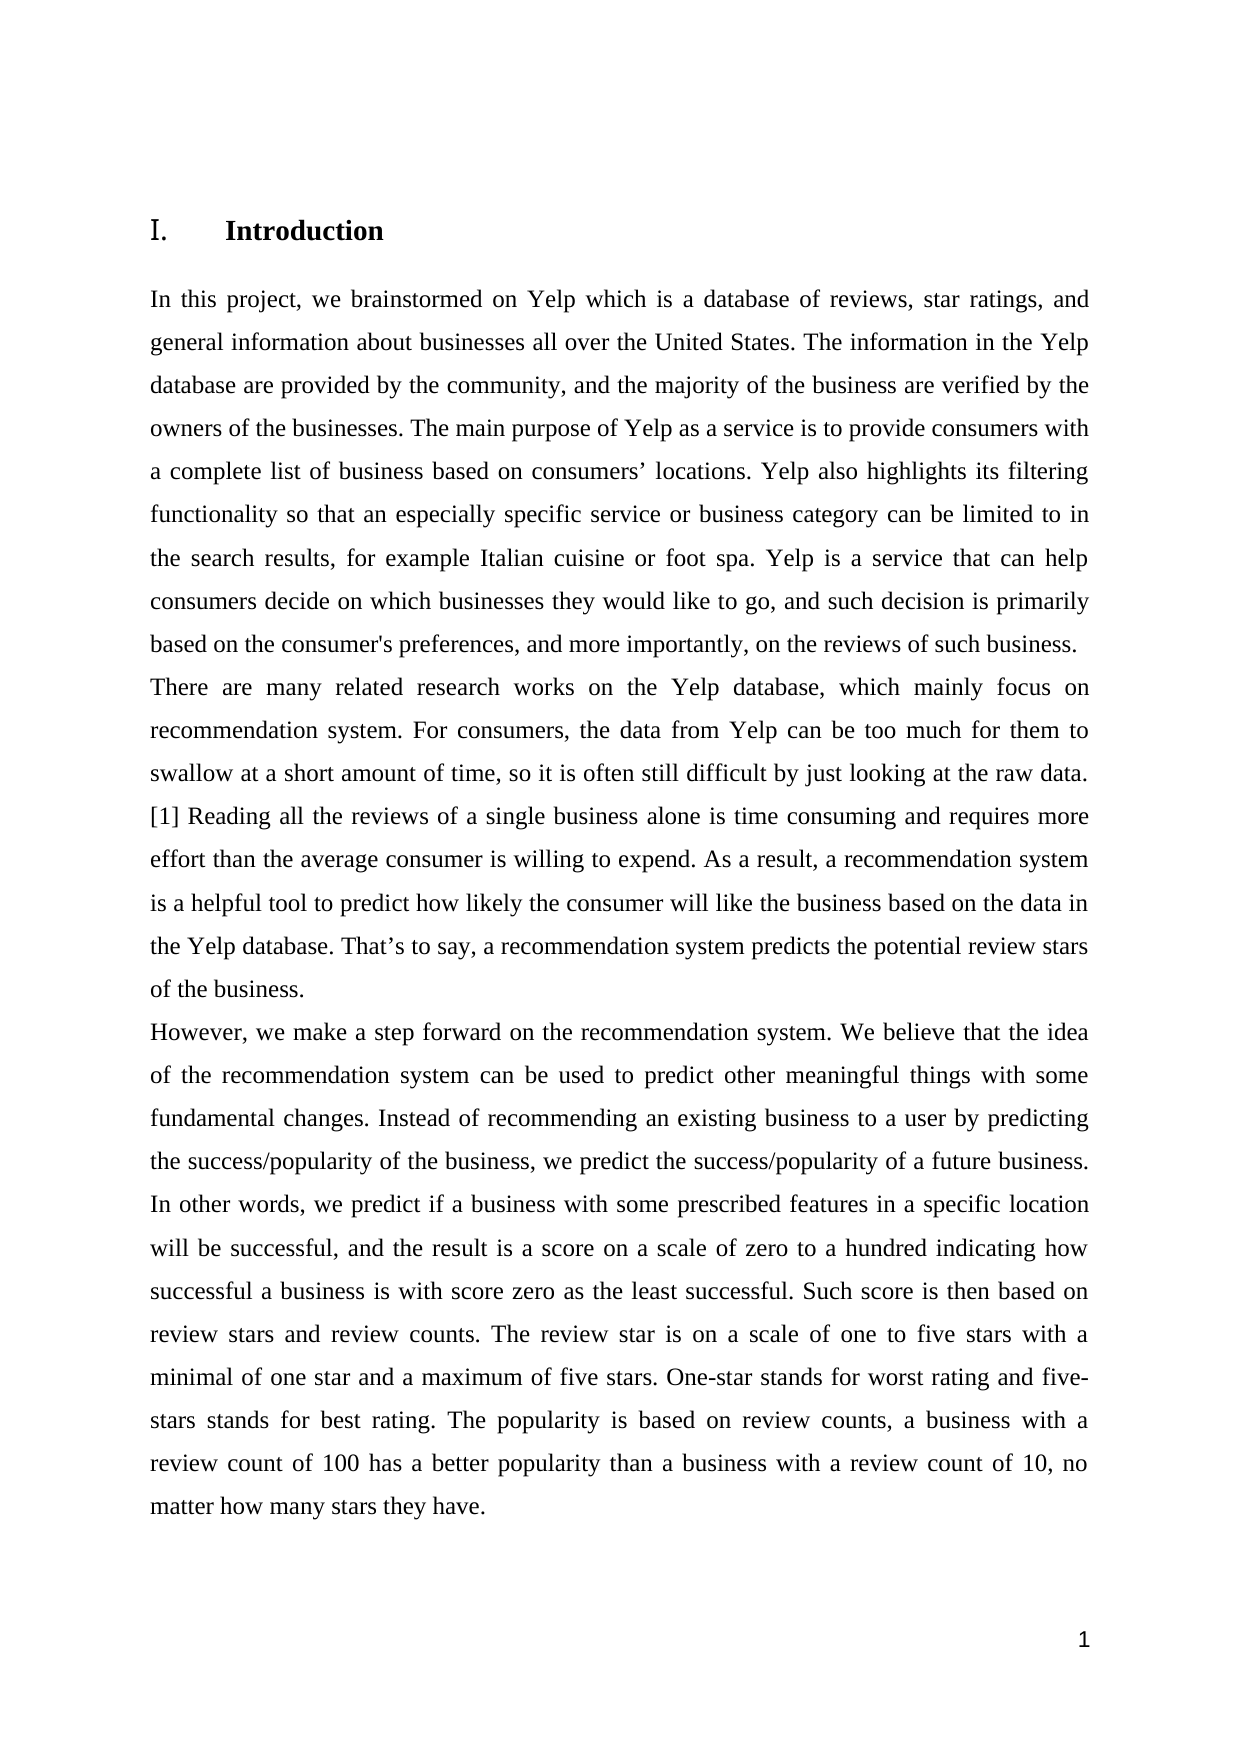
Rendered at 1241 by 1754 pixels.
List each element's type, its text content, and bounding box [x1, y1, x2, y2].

text However, we make a step forward on the recommendation system. We believe that the idea of the recommendation system can be used to predict other meaningful things with some fundamental changes. Instead of recommending an existing business to a user by predicting the success/popularity of the business, we predict the success/popularity of a future business. In other words, we predict if a business with some prescribed features in a specific location will be successful, and the result is a score on a scale of zero to a hundred indicating how successful a business is with score zero as the least successful. Such score is then based on review stars and review counts. The review star is on a scale of one to five stars with a minimal of one star and a maximum of five stars. One-star stands for worst rating and five-stars stands for best rating. The popularity is based on review counts, a business with a review count of 100 has a better popularity than a business with a review count of 10, no matter how many stars they have. [150, 1017, 1090, 1520]
text In this project, we brainstormed on Yelp which is a database of reviews, star ratings, and general information about businesses all over the United States. The information in the Yelp database are provided by the community, and the majority of the business are verified by the owners of the businesses. The main purpose of Yelp as a service is to provide consumers with a complete list of business based on consumers’ locations. Yelp also highlights its filtering functionality so that an especially specific service or business category can be limited to in the search results, for example Italian cuisine or foot spa. Yelp is a service that can help consumers decide on which businesses they would like to go, and such decision is primarily based on the consumer's preferences, and more importantly, on the reviews of such business. [150, 284, 1090, 658]
text There are many related research works on the Yelp database, which mainly focus on recommendation system. For consumers, the data from Yelp can be too much for them to swallow at a short amount of time, so it is often still difficult by just looking at the raw data. [1] Reading all the reviews of a single business alone is time consuming and requires more effort than the average consumer is willing to expend. As a result, a recommendation system is a helpful tool to predict how likely the consumer will like the business based on the data in the Yelp database. That’s to say, a recommendation system predicts the potential review stars of the business. [150, 672, 1090, 1003]
list Introduction [150, 209, 1090, 248]
